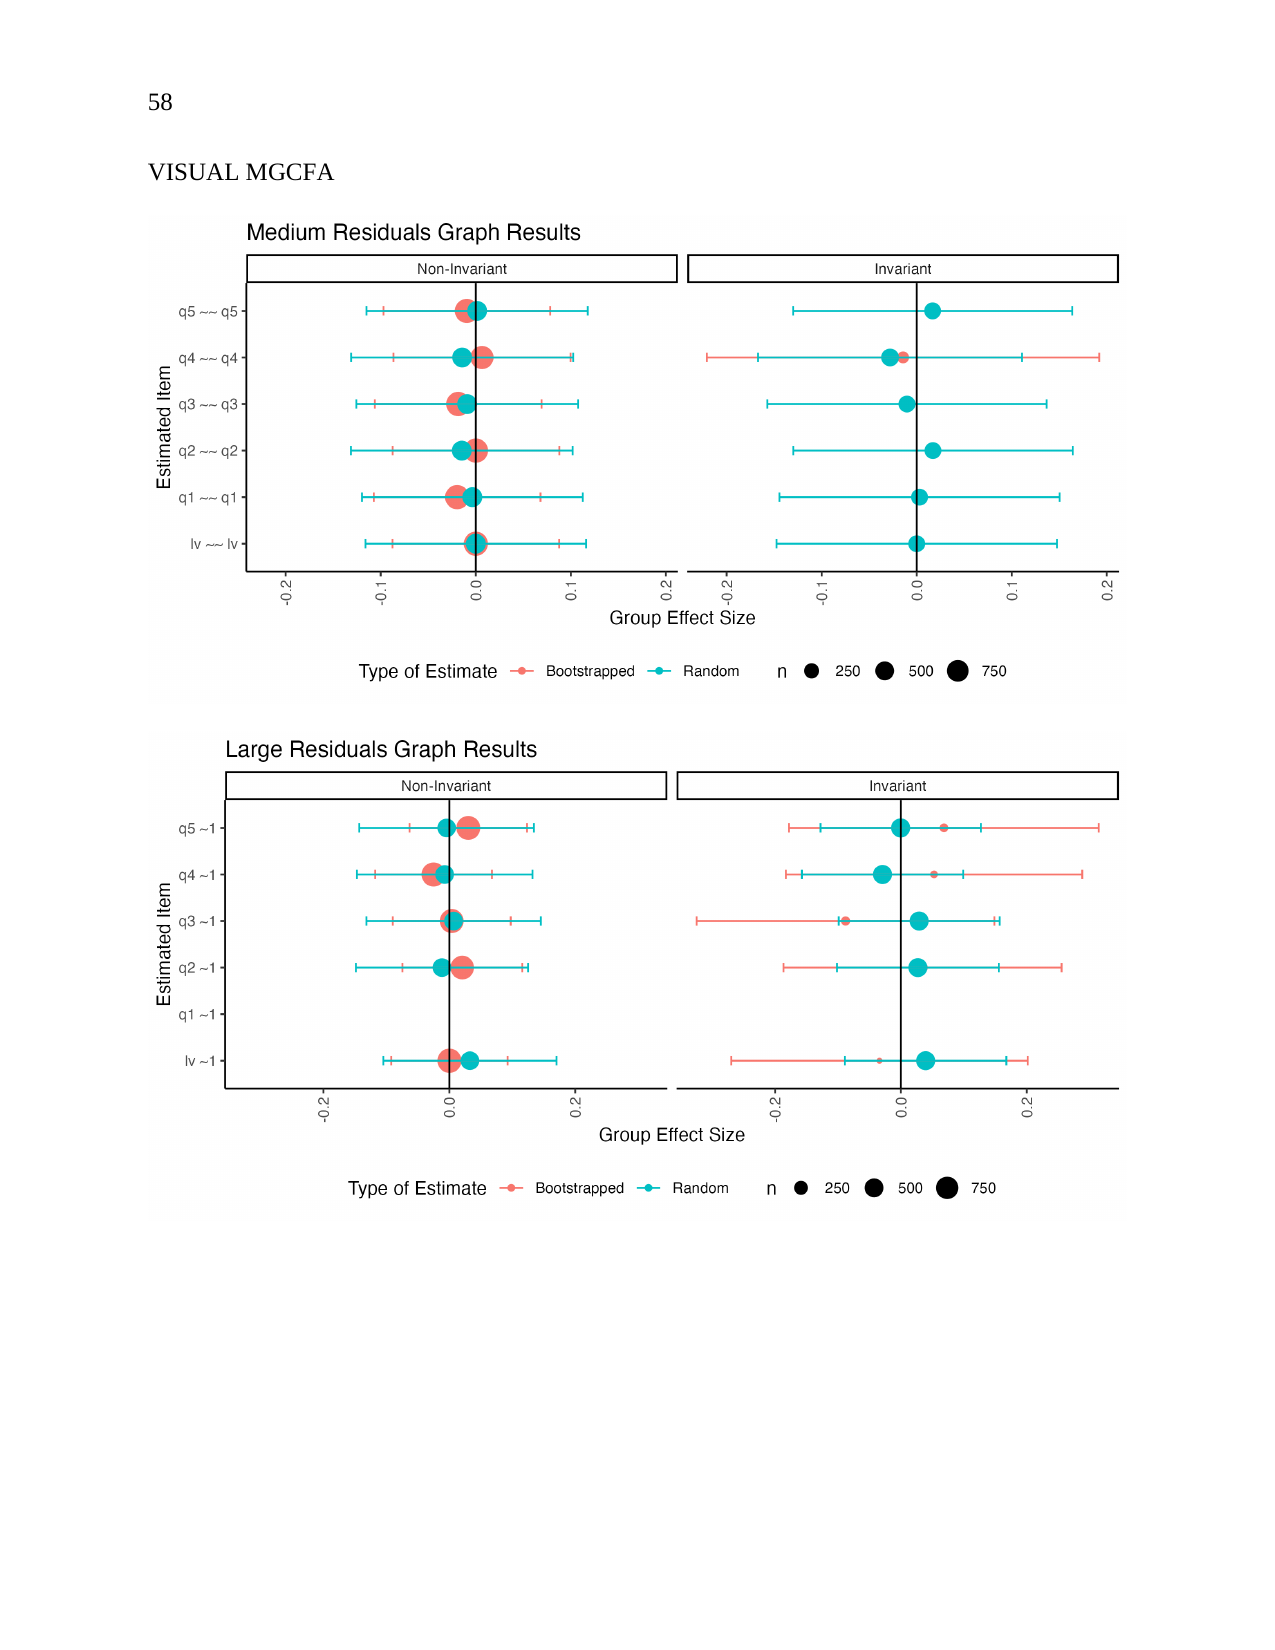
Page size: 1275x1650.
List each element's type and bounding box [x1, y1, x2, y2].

picture [147, 731, 1128, 1221]
picture [147, 215, 1128, 704]
